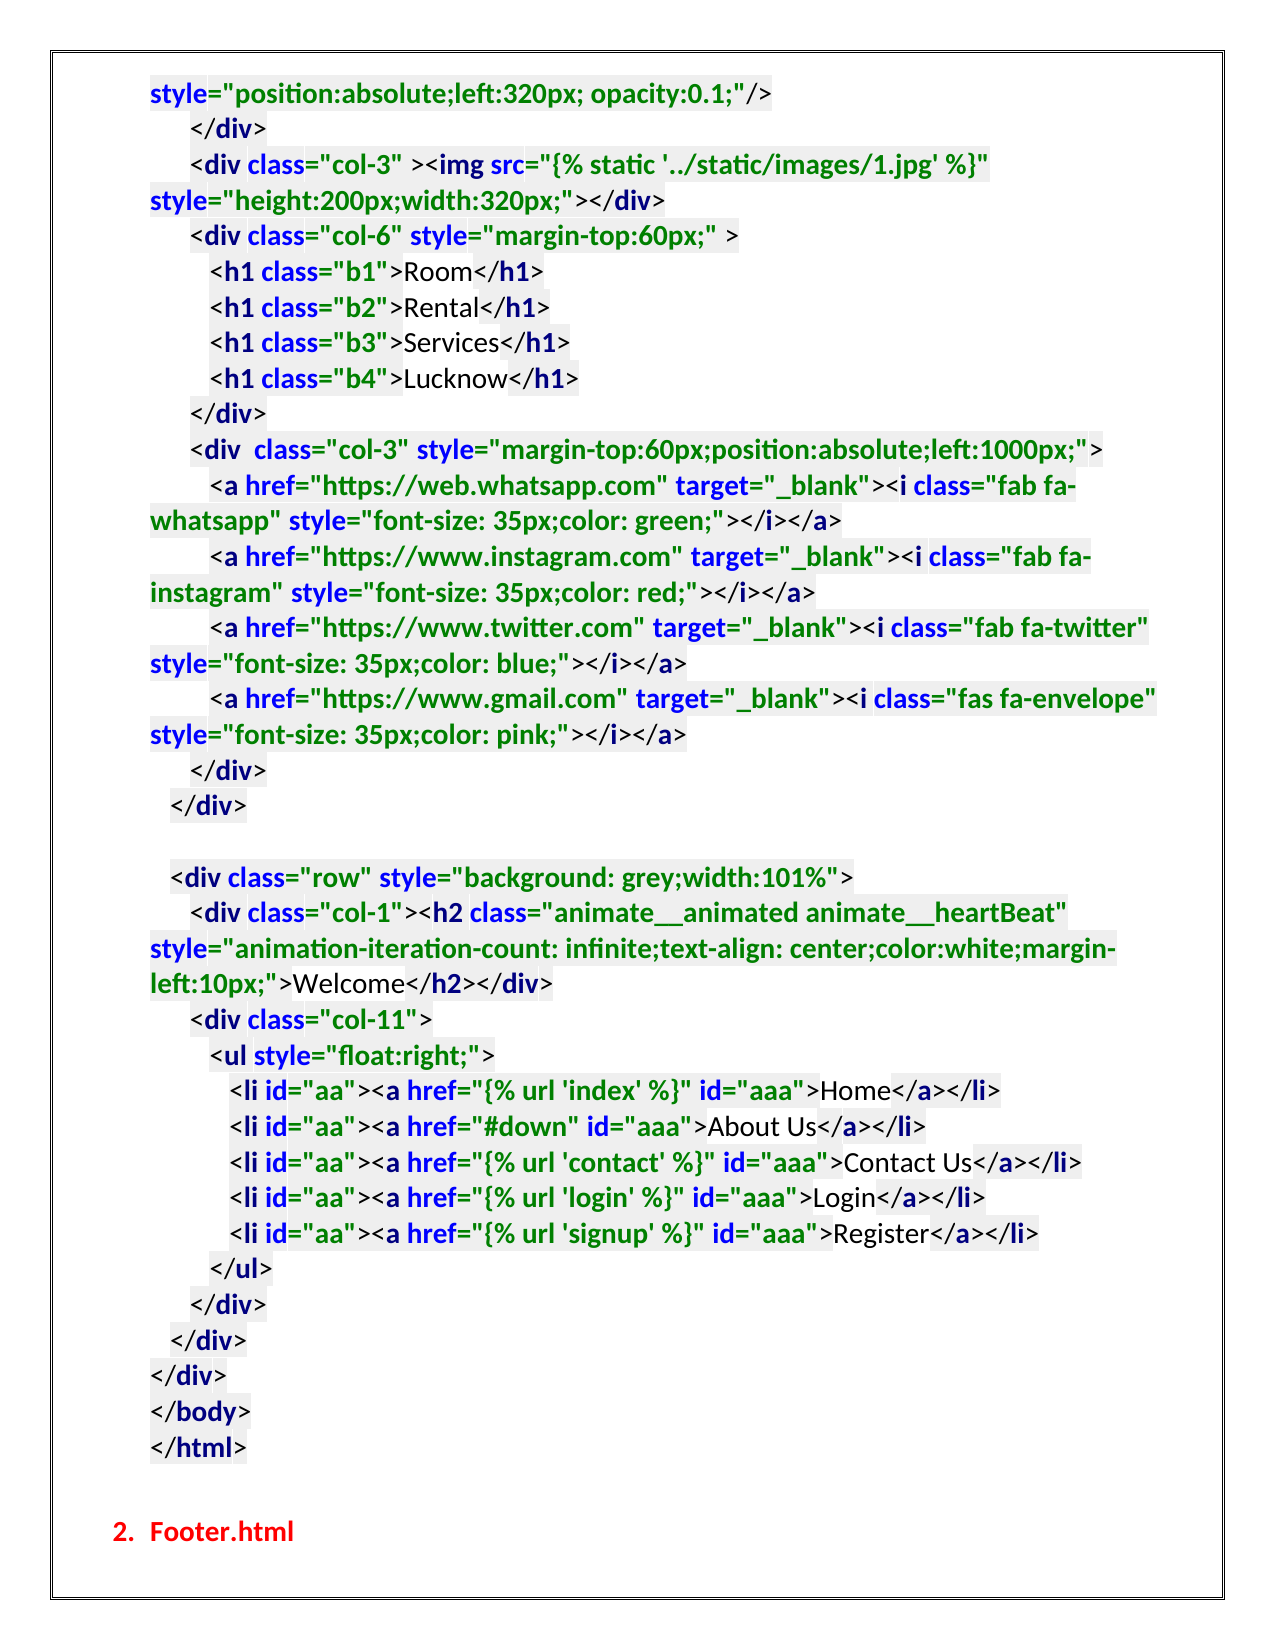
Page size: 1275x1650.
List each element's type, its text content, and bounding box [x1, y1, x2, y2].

list Footer.html [112, 1513, 1200, 1549]
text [150, 75, 1200, 1488]
